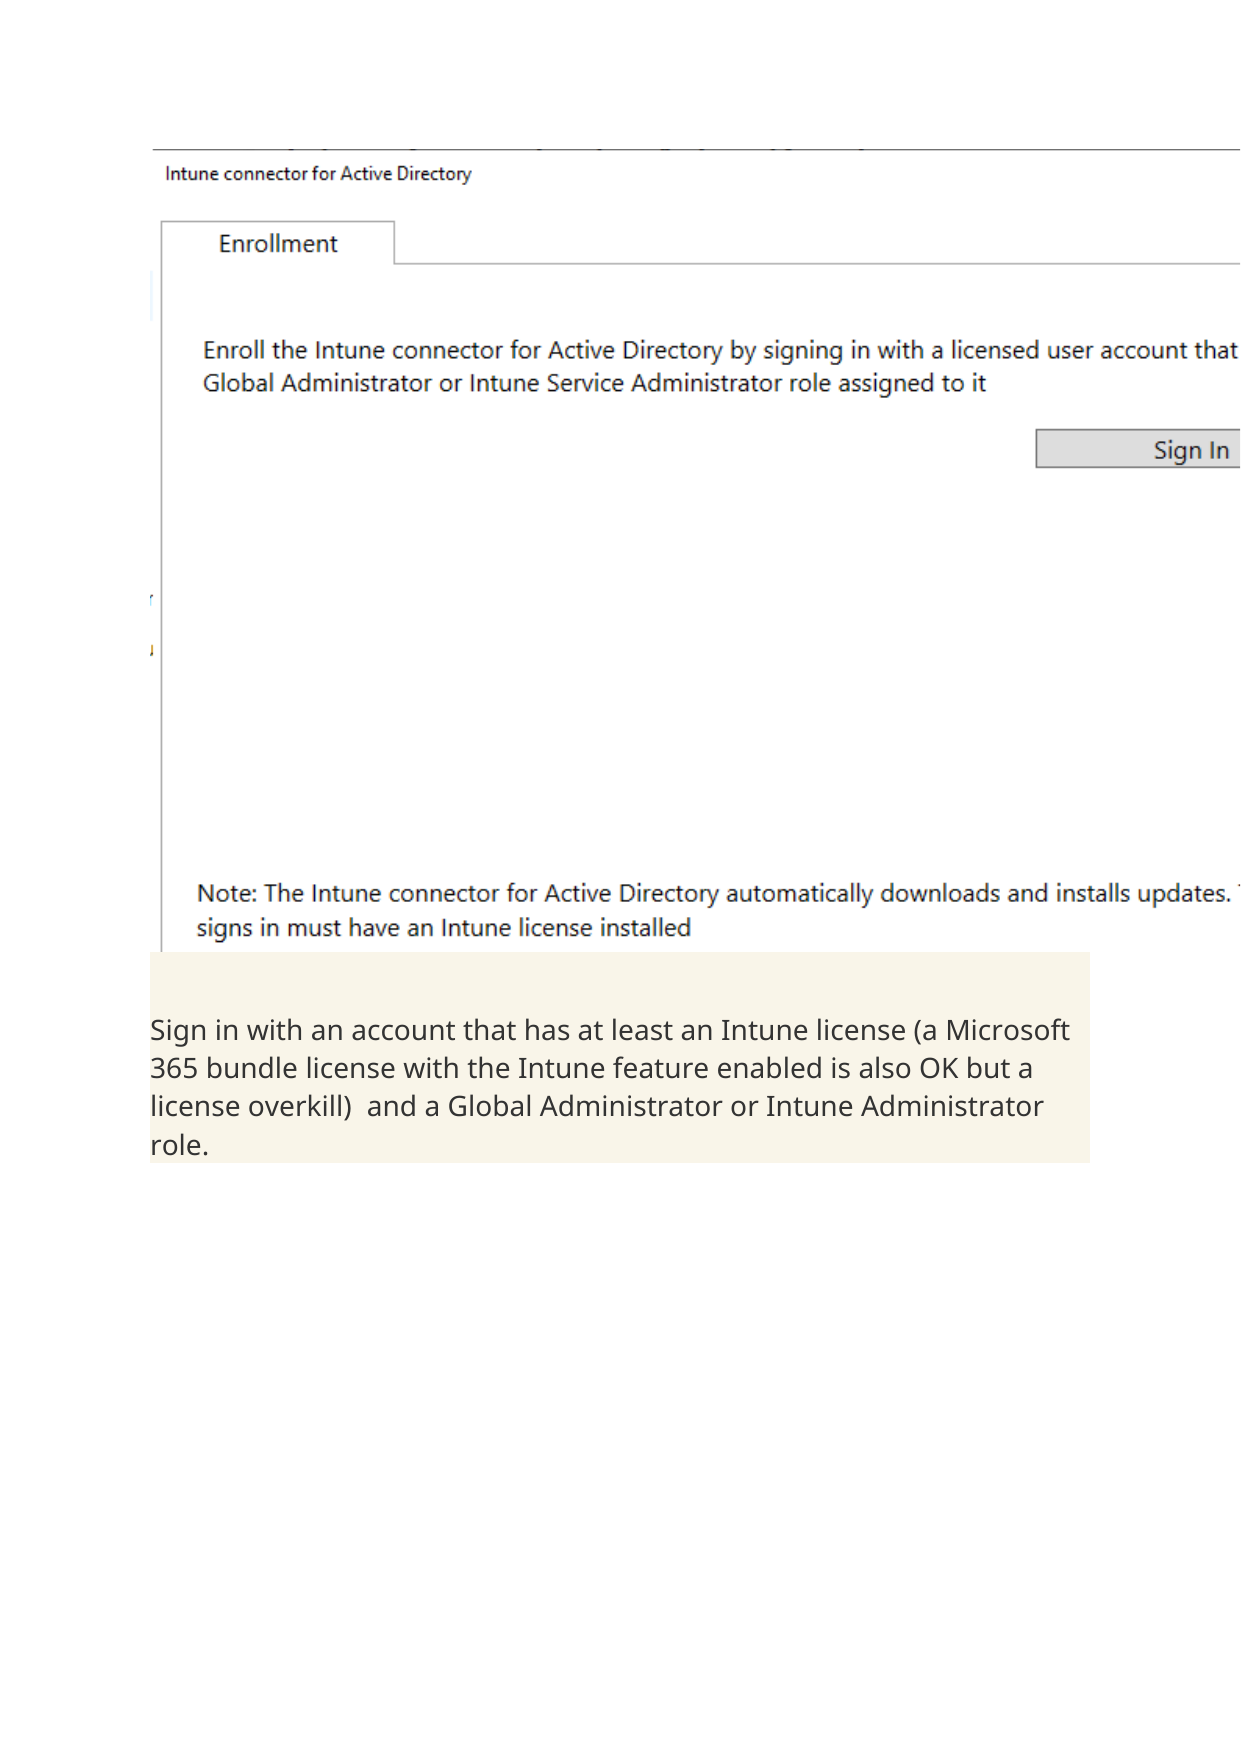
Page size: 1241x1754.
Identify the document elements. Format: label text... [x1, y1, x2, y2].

text Sign in with an account that has at least an Intune license (a Microsoft 365 bundle license with the Intune feature enabled is also OK but a license overkill) and a Global Administrator or Intune Administrator role. [150, 1010, 1090, 1163]
picture [150, 149, 1241, 952]
